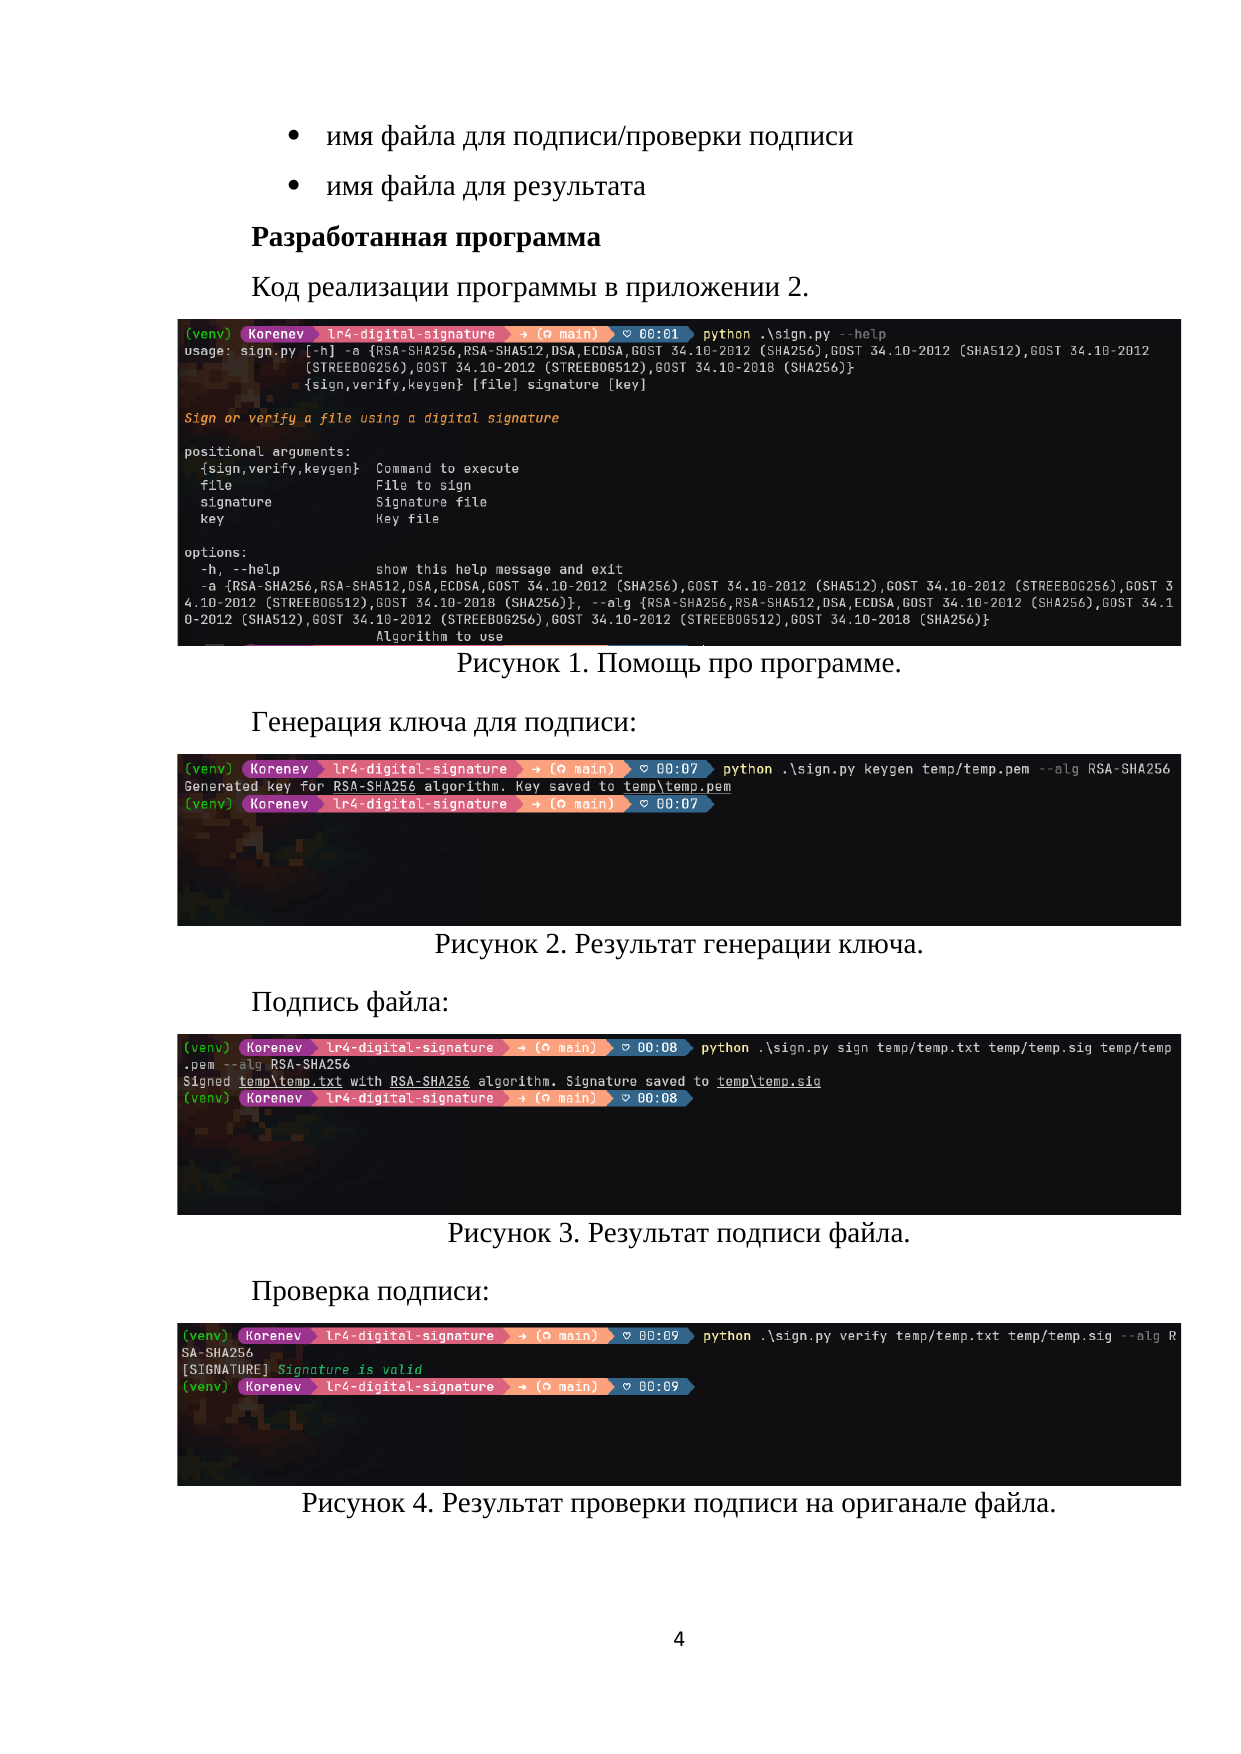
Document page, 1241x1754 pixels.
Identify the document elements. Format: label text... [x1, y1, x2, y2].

text Проверка подписи: [177, 1273, 1181, 1307]
text Рисунок 1. Помощь про программе. [177, 646, 1181, 679]
picture [177, 1323, 1182, 1486]
picture [177, 1034, 1182, 1215]
list имя файла для результата [288, 168, 1181, 202]
picture [177, 319, 1182, 646]
text Подпись файла: [177, 984, 1181, 1018]
list имя файла для подписи/проверки подписи [288, 118, 1181, 152]
text Разработанная программа [177, 219, 1181, 252]
text Рисунок 3. Результат подписи файла. [177, 1215, 1181, 1248]
text Рисунок 4. Результат проверки подписи на ориганале файла. [177, 1486, 1181, 1519]
text Код реализации программы в приложении 2. [177, 269, 1181, 303]
text Генерация ключа для подписи: [177, 704, 1181, 737]
text Рисунок 2. Результат генерации ключа. [177, 926, 1181, 959]
picture [177, 754, 1182, 926]
